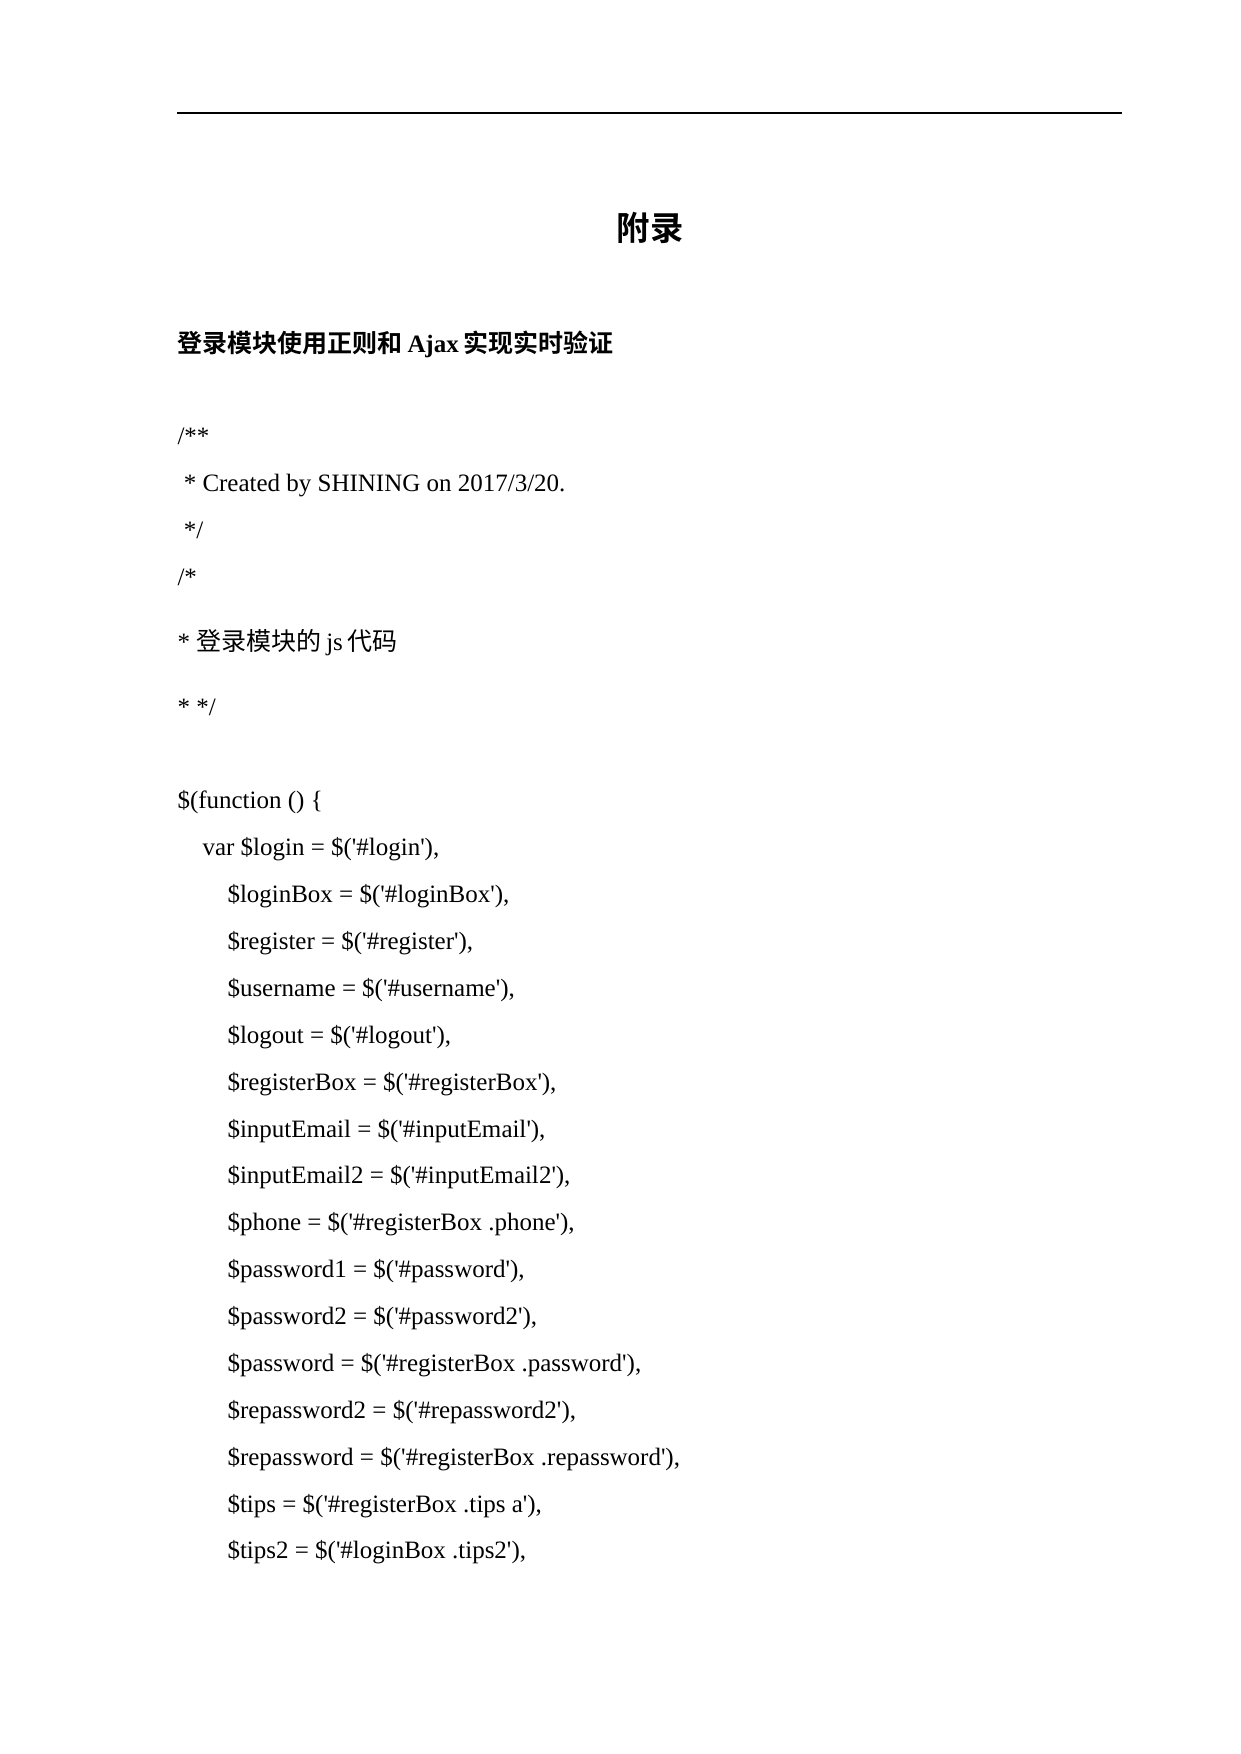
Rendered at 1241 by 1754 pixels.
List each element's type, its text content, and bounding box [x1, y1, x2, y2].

text $password2 = $('#password2'), [177, 1299, 1122, 1332]
subtitle 登录模块使用正则和Ajax实现实时验证 [177, 309, 1122, 374]
text $inputEmail = $('#inputEmail'), [177, 1112, 1122, 1144]
text $password1 = $('#password'), [177, 1252, 1122, 1285]
text $registerBox = $('#registerBox'), [177, 1065, 1122, 1097]
text * Created by SHINING on 2017/3/20. [177, 466, 1122, 499]
text $repassword = $('#registerBox .repassword'), [177, 1440, 1122, 1472]
text * 登录模块的js代码 [177, 607, 1122, 672]
text $password = $('#registerBox .password'), [177, 1346, 1122, 1379]
text $repassword2 = $('#repassword2'), [177, 1393, 1122, 1426]
text /* [177, 560, 1122, 592]
text /** [177, 419, 1122, 452]
text $(function () { [177, 784, 1122, 816]
text var $login = $('#login'), [177, 831, 1122, 863]
text $inputEmail2 = $('#inputEmail2'), [177, 1159, 1122, 1191]
text $tips2 = $('#loginBox .tips2'), [177, 1534, 1122, 1566]
text $loginBox = $('#loginBox'), [177, 877, 1122, 910]
text * */ [177, 690, 1122, 722]
subtitle 附录 [177, 193, 1122, 258]
text */ [177, 513, 1122, 546]
text $username = $('#username'), [177, 971, 1122, 1004]
text $phone = $('#registerBox .phone'), [177, 1206, 1122, 1238]
text $register = $('#register'), [177, 924, 1122, 957]
text $tips = $('#registerBox .tips a'), [177, 1487, 1122, 1519]
text $logout = $('#logout'), [177, 1018, 1122, 1051]
